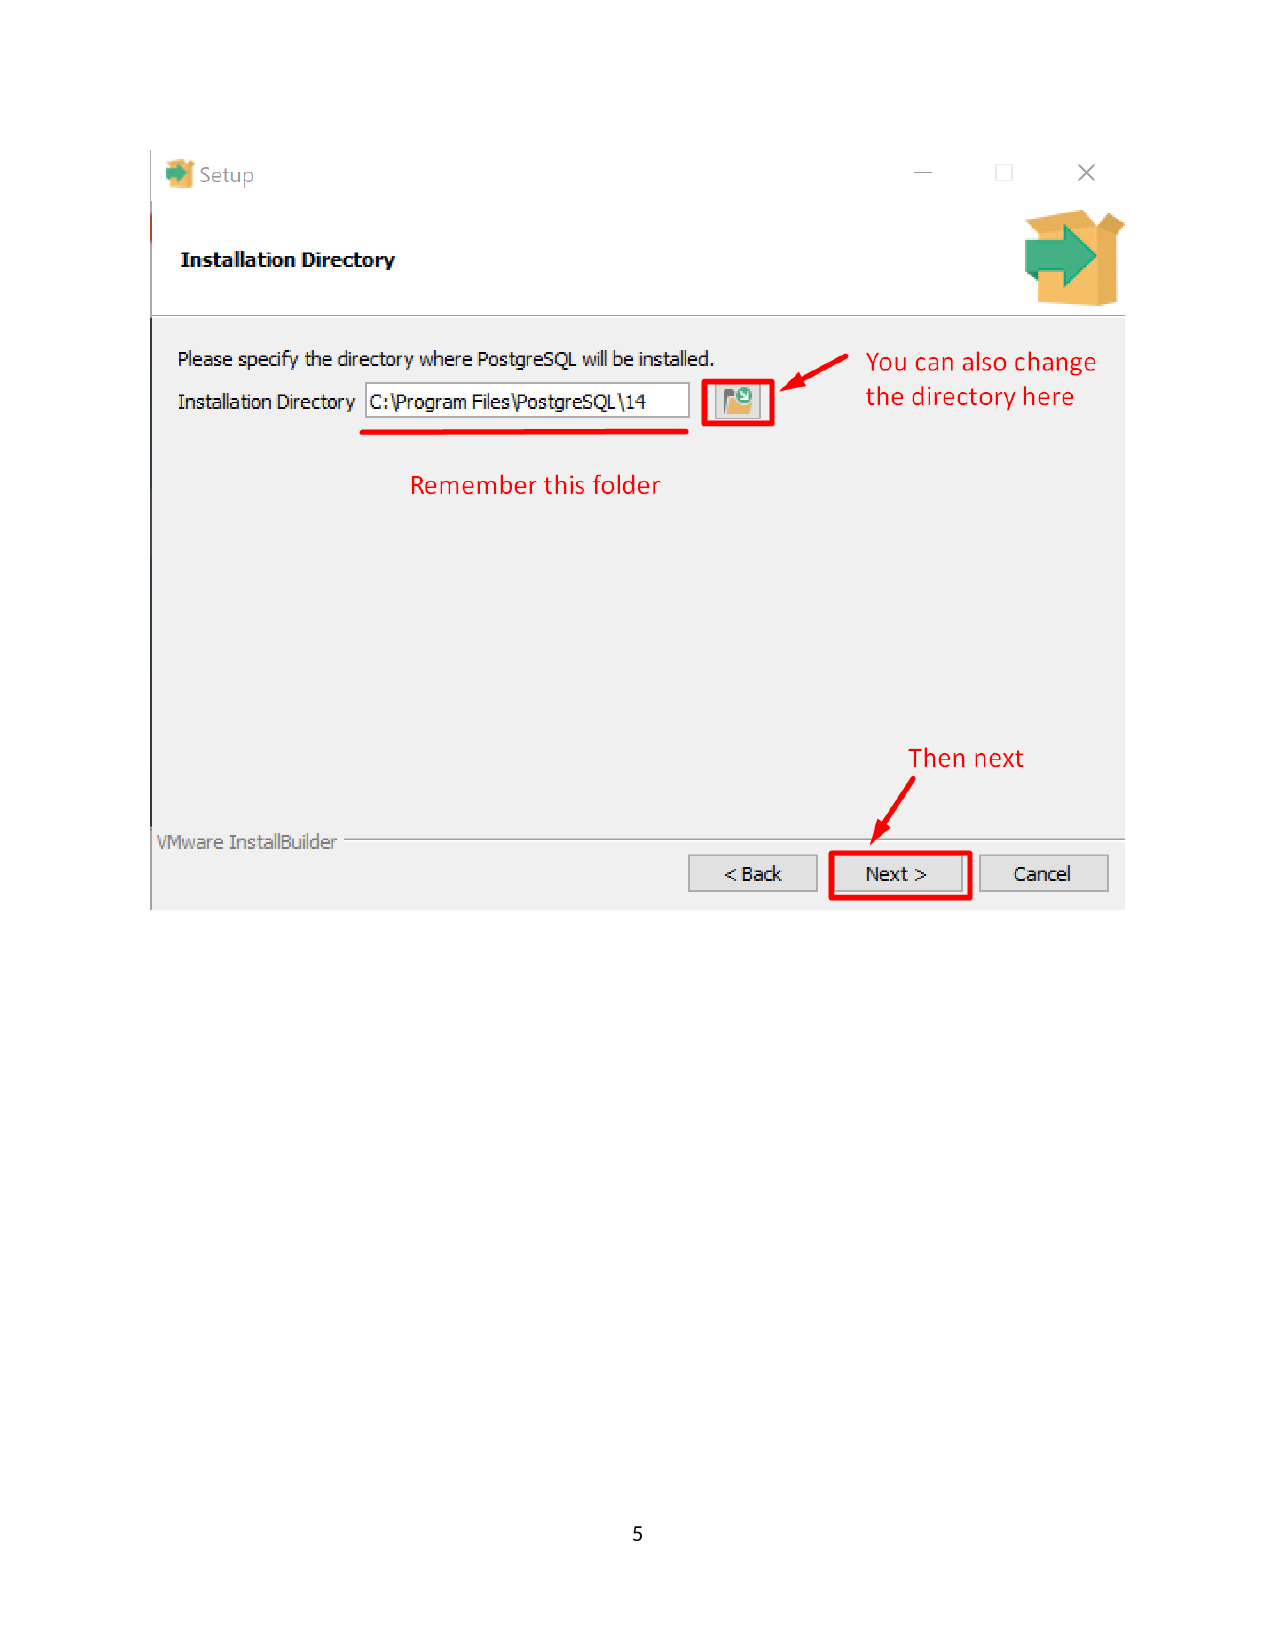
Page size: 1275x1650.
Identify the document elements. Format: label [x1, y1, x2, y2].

picture [150, 150, 1125, 910]
